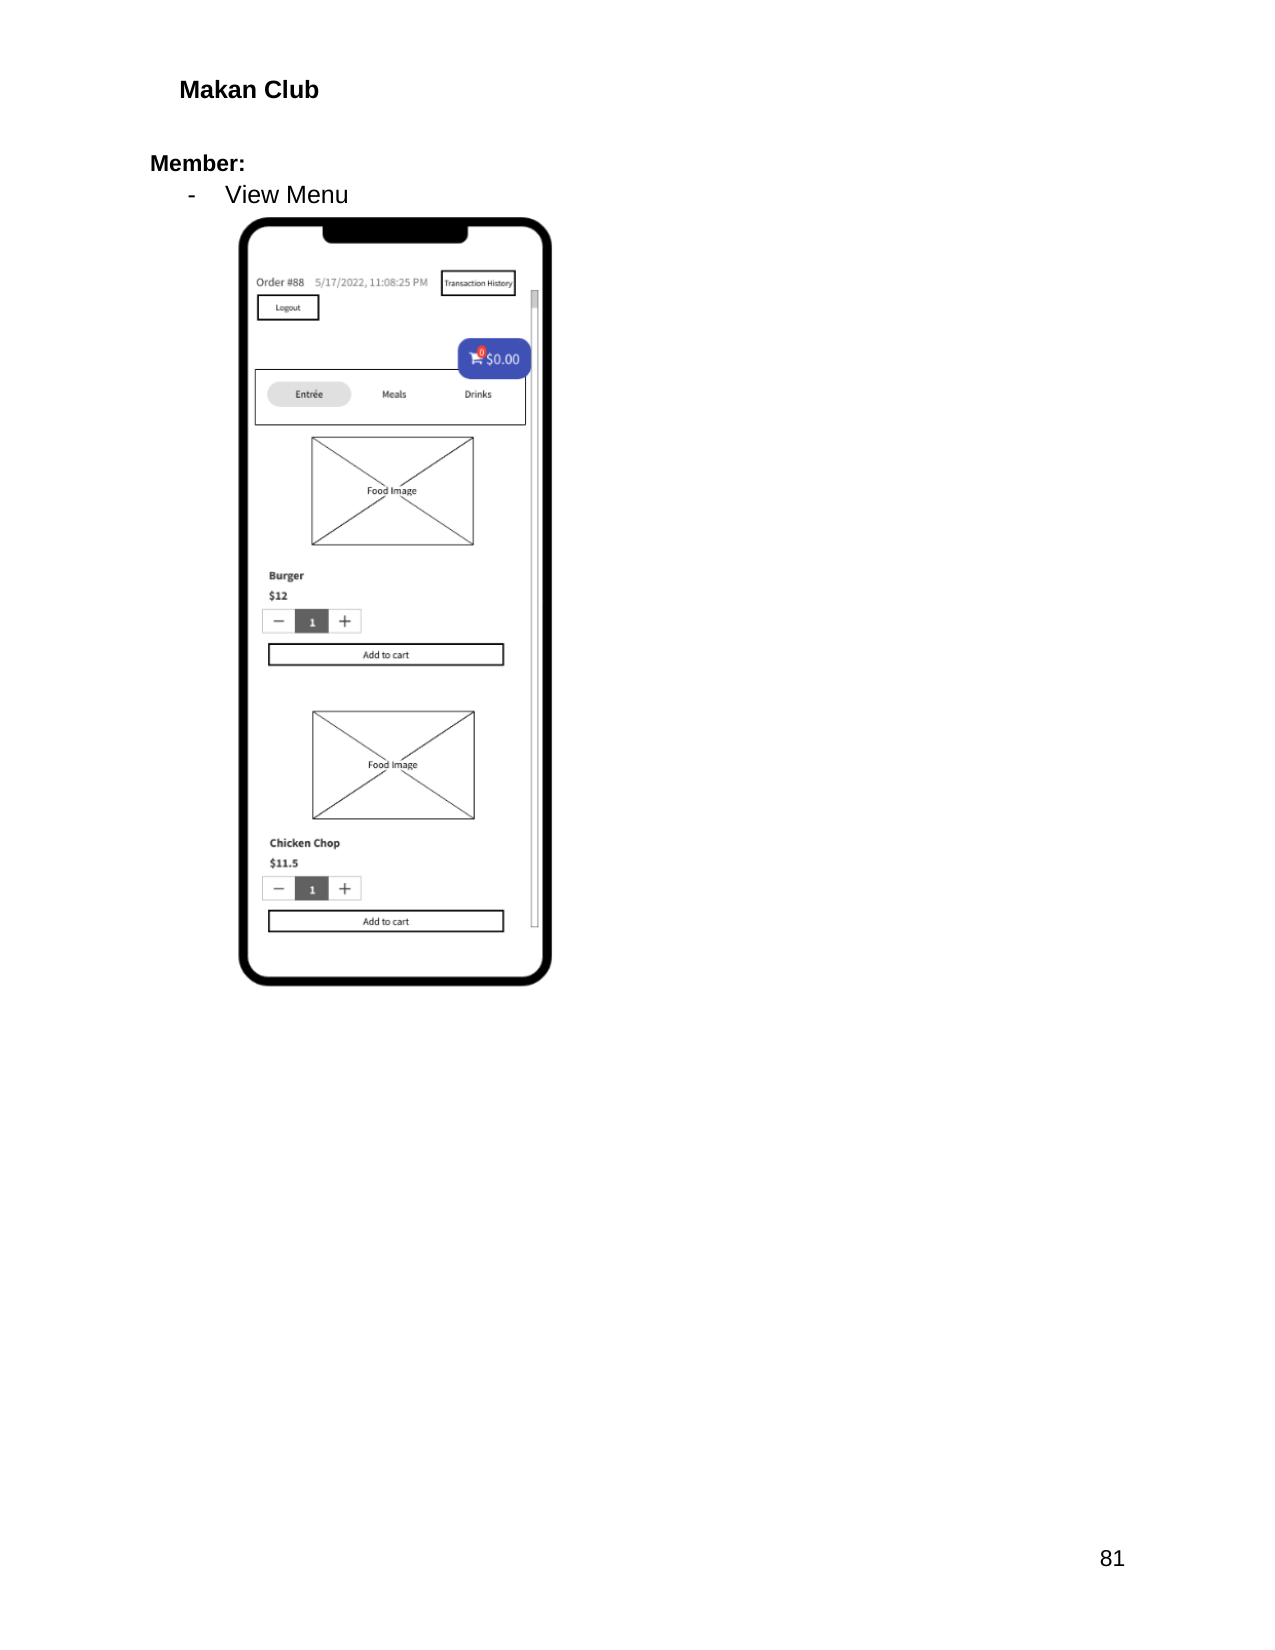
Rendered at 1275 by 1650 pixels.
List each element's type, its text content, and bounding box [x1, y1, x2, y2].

text Member: [150, 150, 1125, 176]
list View Menu [187, 180, 1125, 209]
picture [225, 213, 561, 999]
